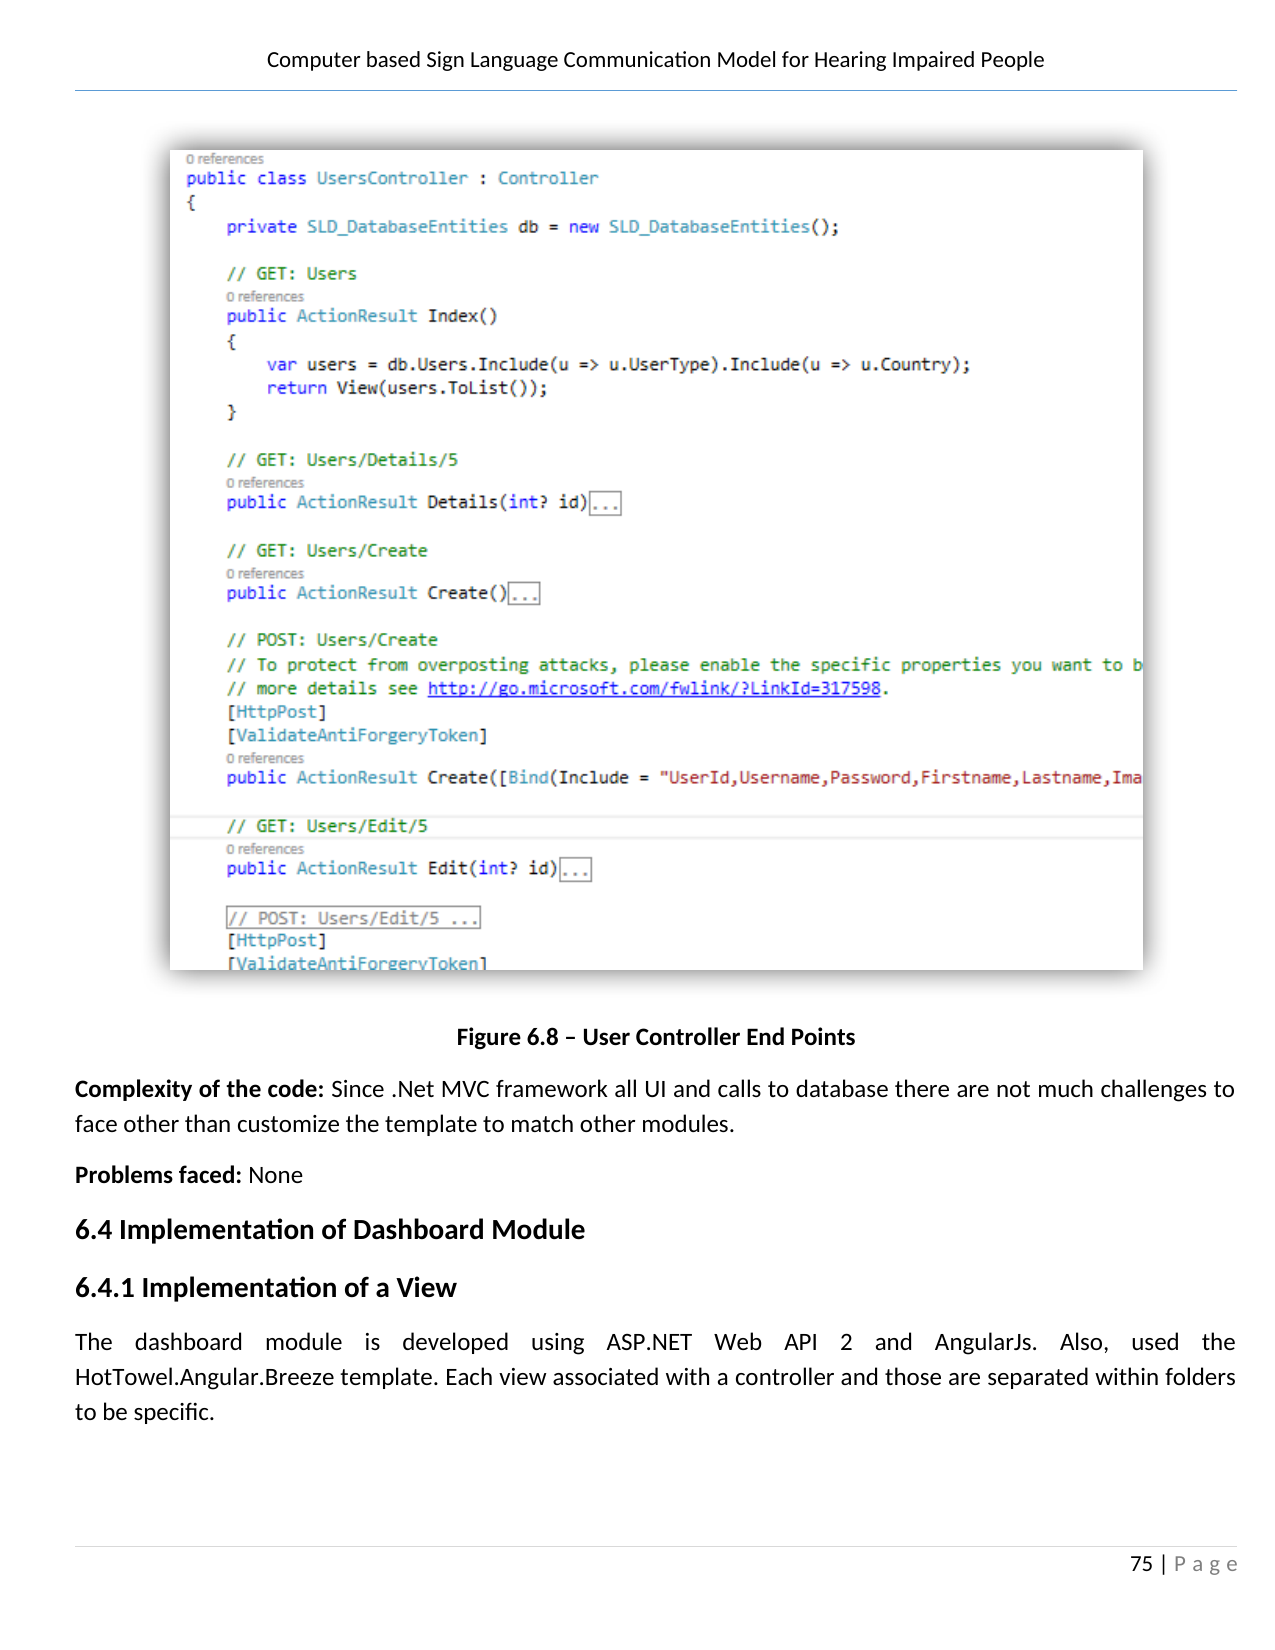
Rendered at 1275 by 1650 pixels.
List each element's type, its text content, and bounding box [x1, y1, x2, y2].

text 6.4 Implementation of Dashboard Module [75, 1211, 1237, 1247]
text Figure 6.8 – User Controller End Points [75, 1021, 1237, 1052]
text Complexity of the code: Since .Net MVC framework all UI and calls to database there are not much challenges to face other than customize the template to match other modules. [75, 1073, 1237, 1138]
picture [170, 150, 1143, 970]
text The dashboard module is developed using ASP.NET Web API 2 and AngularJs. Also, used the HotTowel.Angular.Breeze template. Each view associated with a controller and those are separated within folders to be specific. [75, 1327, 1237, 1427]
text 6.4.1 Implementation of a View [75, 1269, 1237, 1304]
text Problems faced: None [75, 1160, 1237, 1190]
